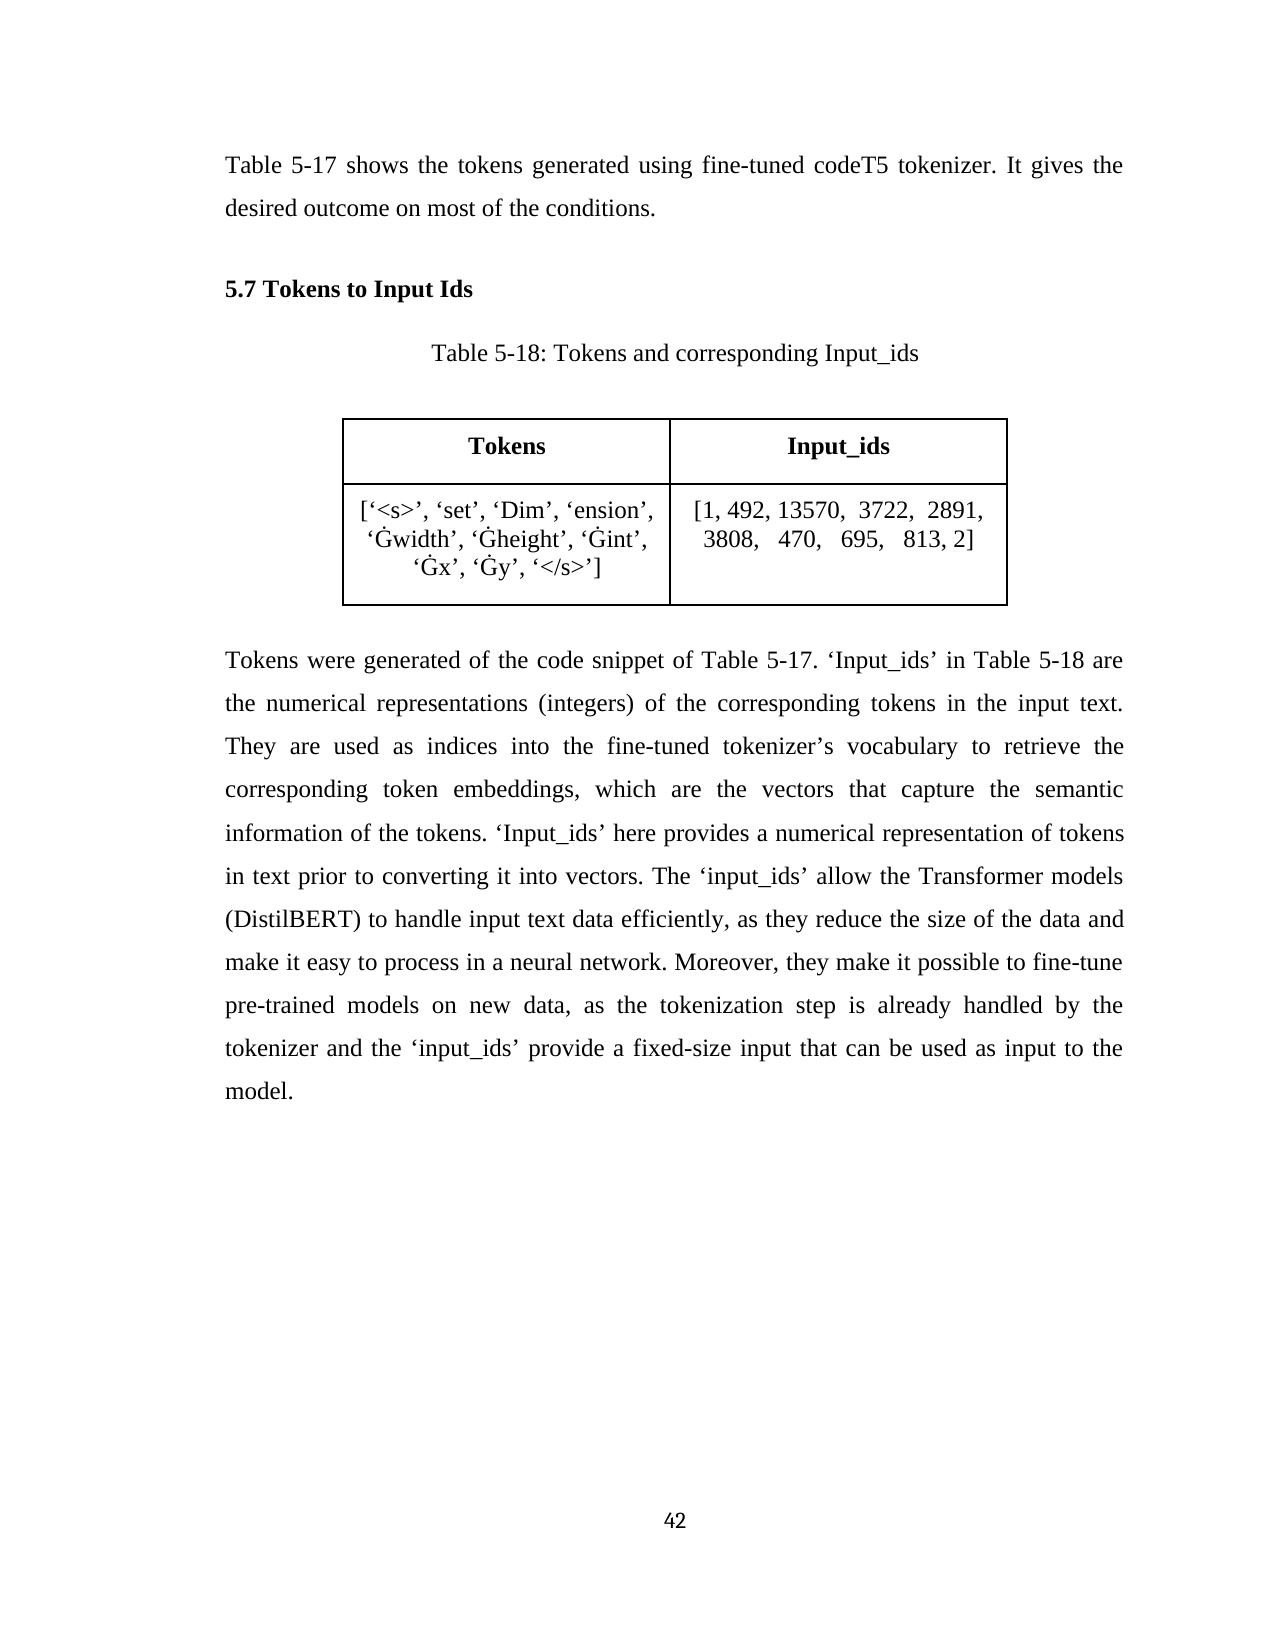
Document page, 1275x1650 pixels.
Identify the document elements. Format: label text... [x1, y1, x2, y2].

text Table 5-18: Tokens and corresponding Input_ids [225, 338, 1125, 366]
table_header Tokens [344, 420, 669, 482]
table_cell [‘<s>’, ‘set’, ‘Dim’, ‘ension’, ‘Ġwidth’, ‘Ġheight’, ‘Ġint’, ‘Ġx’, ‘Ġy’, ‘</s>’] [344, 485, 669, 604]
subtitle Table 5-17 shows the tokens generated using fine-tuned codeT5 tokenizer. It gives the desired outcome on most of the conditions. [225, 150, 1125, 222]
table_cell [1, 492, 13570, 3722, 2891, 3808, 470, 695, 813, 2] [671, 485, 1006, 604]
table_header Input_ids [671, 420, 1006, 482]
subtitle Tokens were generated of the code snippet of Table 5-17. ‘Input_ids’ in Table 5-18 are the numerical representations (integers) of the corresponding tokens in the input text. They are used as indices into the fine-tuned tokenizer’s vocabulary to retrieve the corresponding token embeddings, which are the vectors that capture the semantic information of the tokens. ‘Input_ids’ here provides a numerical representation of tokens in text prior to converting it into vectors. The ‘input_ids’ allow the Transformer models (DistilBERT) to handle input text data efficiently, as they reduce the size of the data and make it easy to process in a neural network. Moreover, they make it possible to fine-tune pre-trained models on new data, as the tokenization step is already handled by the tokenizer and the ‘input_ids’ provide a fixed-size input that can be used as input to the model. [225, 645, 1125, 1105]
subtitle Tokens to Input Ids [225, 274, 1125, 302]
